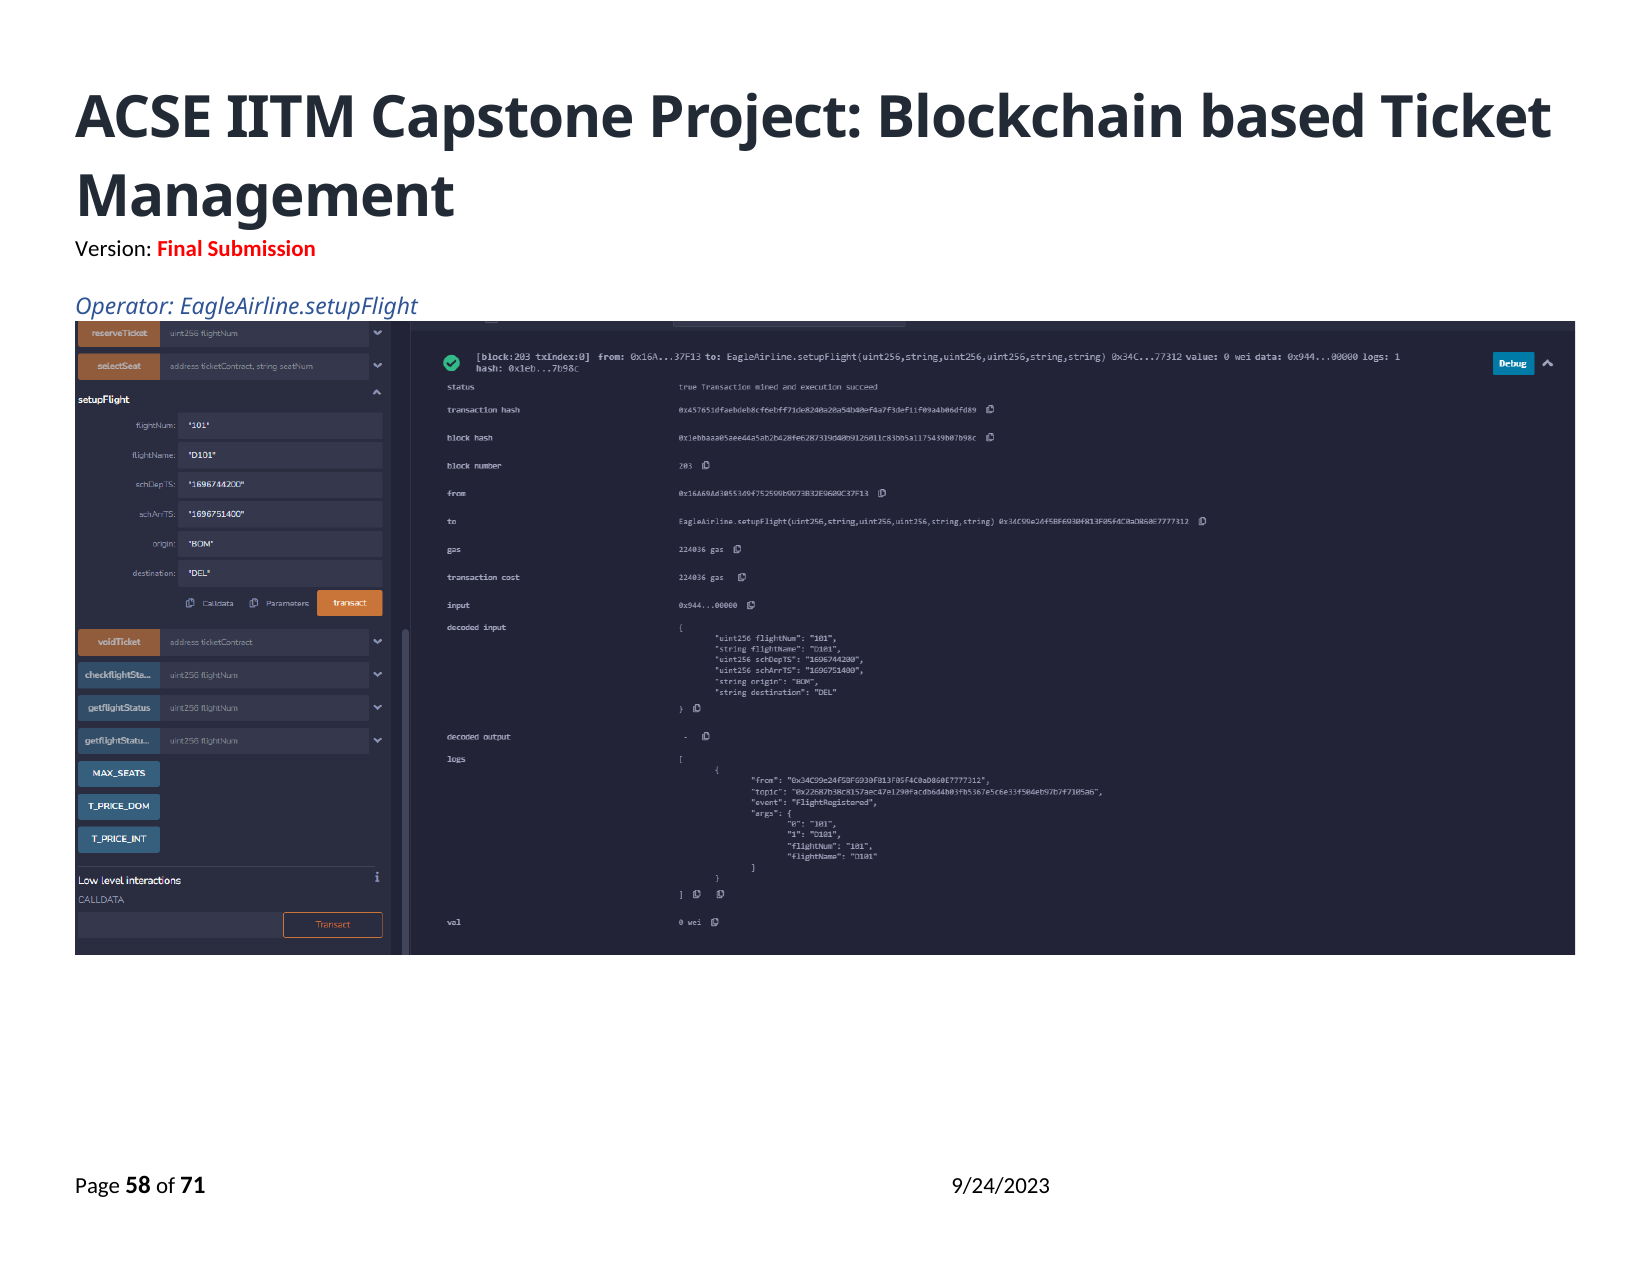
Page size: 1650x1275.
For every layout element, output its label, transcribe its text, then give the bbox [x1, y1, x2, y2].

subtitle Operator: EagleAirline.setupFlight [75, 290, 1575, 321]
picture [75, 321, 1575, 955]
